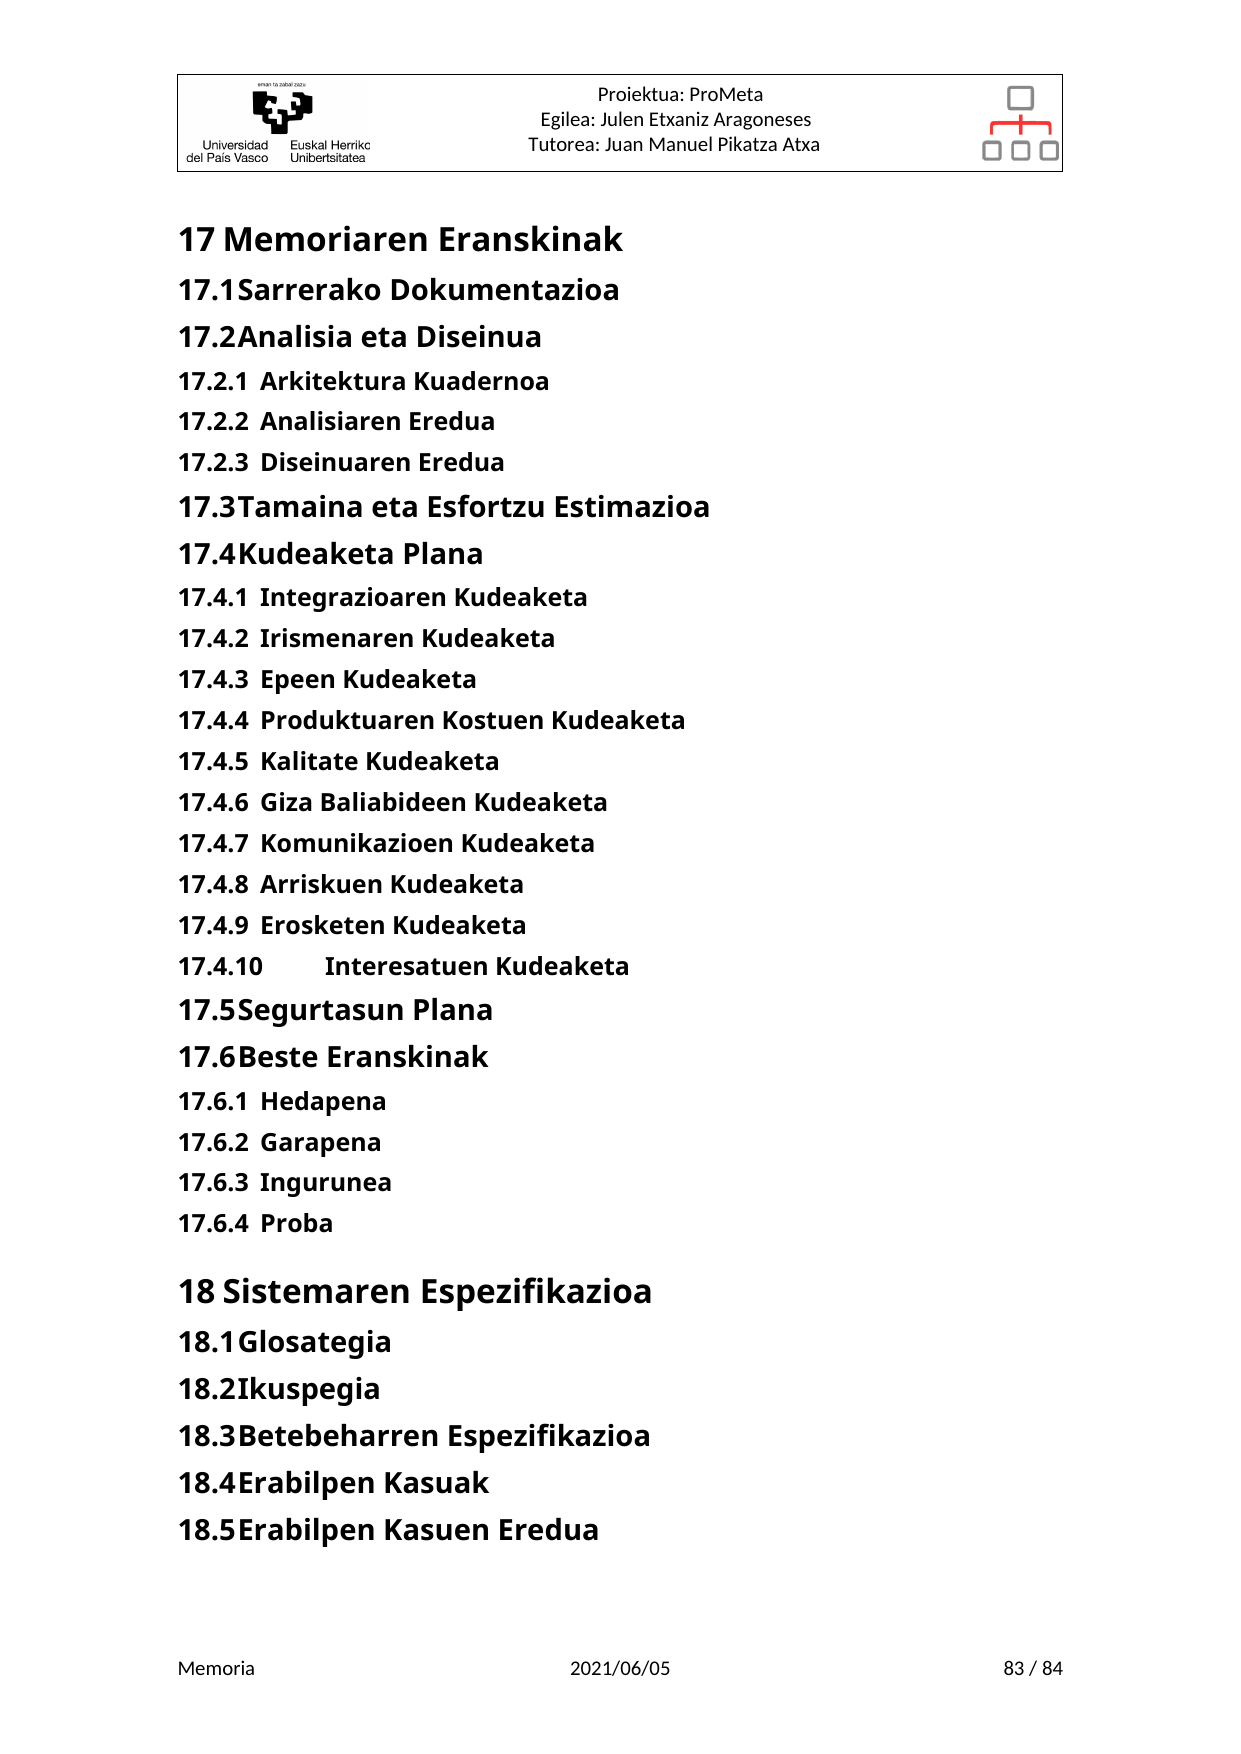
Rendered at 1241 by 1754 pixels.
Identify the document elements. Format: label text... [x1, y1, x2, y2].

subtitle Garapena [177, 1124, 1063, 1158]
subtitle Erabilpen Kasuen Eredua [177, 1509, 1063, 1548]
subtitle Giza Baliabideen Kudeaketa [177, 784, 1063, 819]
subtitle Erabilpen Kasuak [177, 1462, 1063, 1502]
subtitle Arriskuen Kudeaketa [177, 866, 1063, 901]
subtitle Irismenaren Kudeaketa [177, 621, 1063, 655]
subtitle Sistemaren Espezifikazioa [177, 1268, 1063, 1313]
subtitle Glosategia [177, 1321, 1063, 1361]
subtitle Proba [177, 1206, 1063, 1240]
subtitle Epeen Kudeaketa [177, 662, 1063, 696]
subtitle Ingurunea [177, 1165, 1063, 1199]
subtitle Segurtasun Plana [177, 989, 1063, 1029]
subtitle Kalitate Kudeaketa [177, 744, 1063, 778]
subtitle Tamaina eta Esfortzu Estimazioa [177, 486, 1063, 526]
subtitle Hedapena [177, 1083, 1063, 1117]
subtitle Kudeaketa Plana [177, 533, 1063, 573]
subtitle Beste Eranskinak [177, 1036, 1063, 1076]
subtitle Interesatuen Kudeaketa [177, 948, 1063, 982]
subtitle Sarrerako Dokumentazioa [177, 269, 1063, 309]
subtitle Erosketen Kudeaketa [177, 907, 1063, 941]
subtitle Integrazioaren Kudeaketa [177, 580, 1063, 614]
picture [182, 80, 370, 162]
subtitle Analisia eta Diseinua [177, 316, 1063, 356]
subtitle Komunikazioen Kudeaketa [177, 826, 1063, 859]
subtitle Ikuspegia [177, 1368, 1063, 1408]
subtitle Analisiaren Eredua [177, 404, 1063, 438]
subtitle Memoriaren Eranskinak [177, 216, 1063, 261]
subtitle Diseinuaren Eredua [177, 445, 1063, 479]
subtitle Betebeharren Espezifikazioa [177, 1415, 1063, 1454]
picture [978, 80, 1060, 162]
subtitle Produktuaren Kostuen Kudeaketa [177, 703, 1063, 737]
subtitle Arkitektura Kuadernoa [177, 363, 1063, 397]
